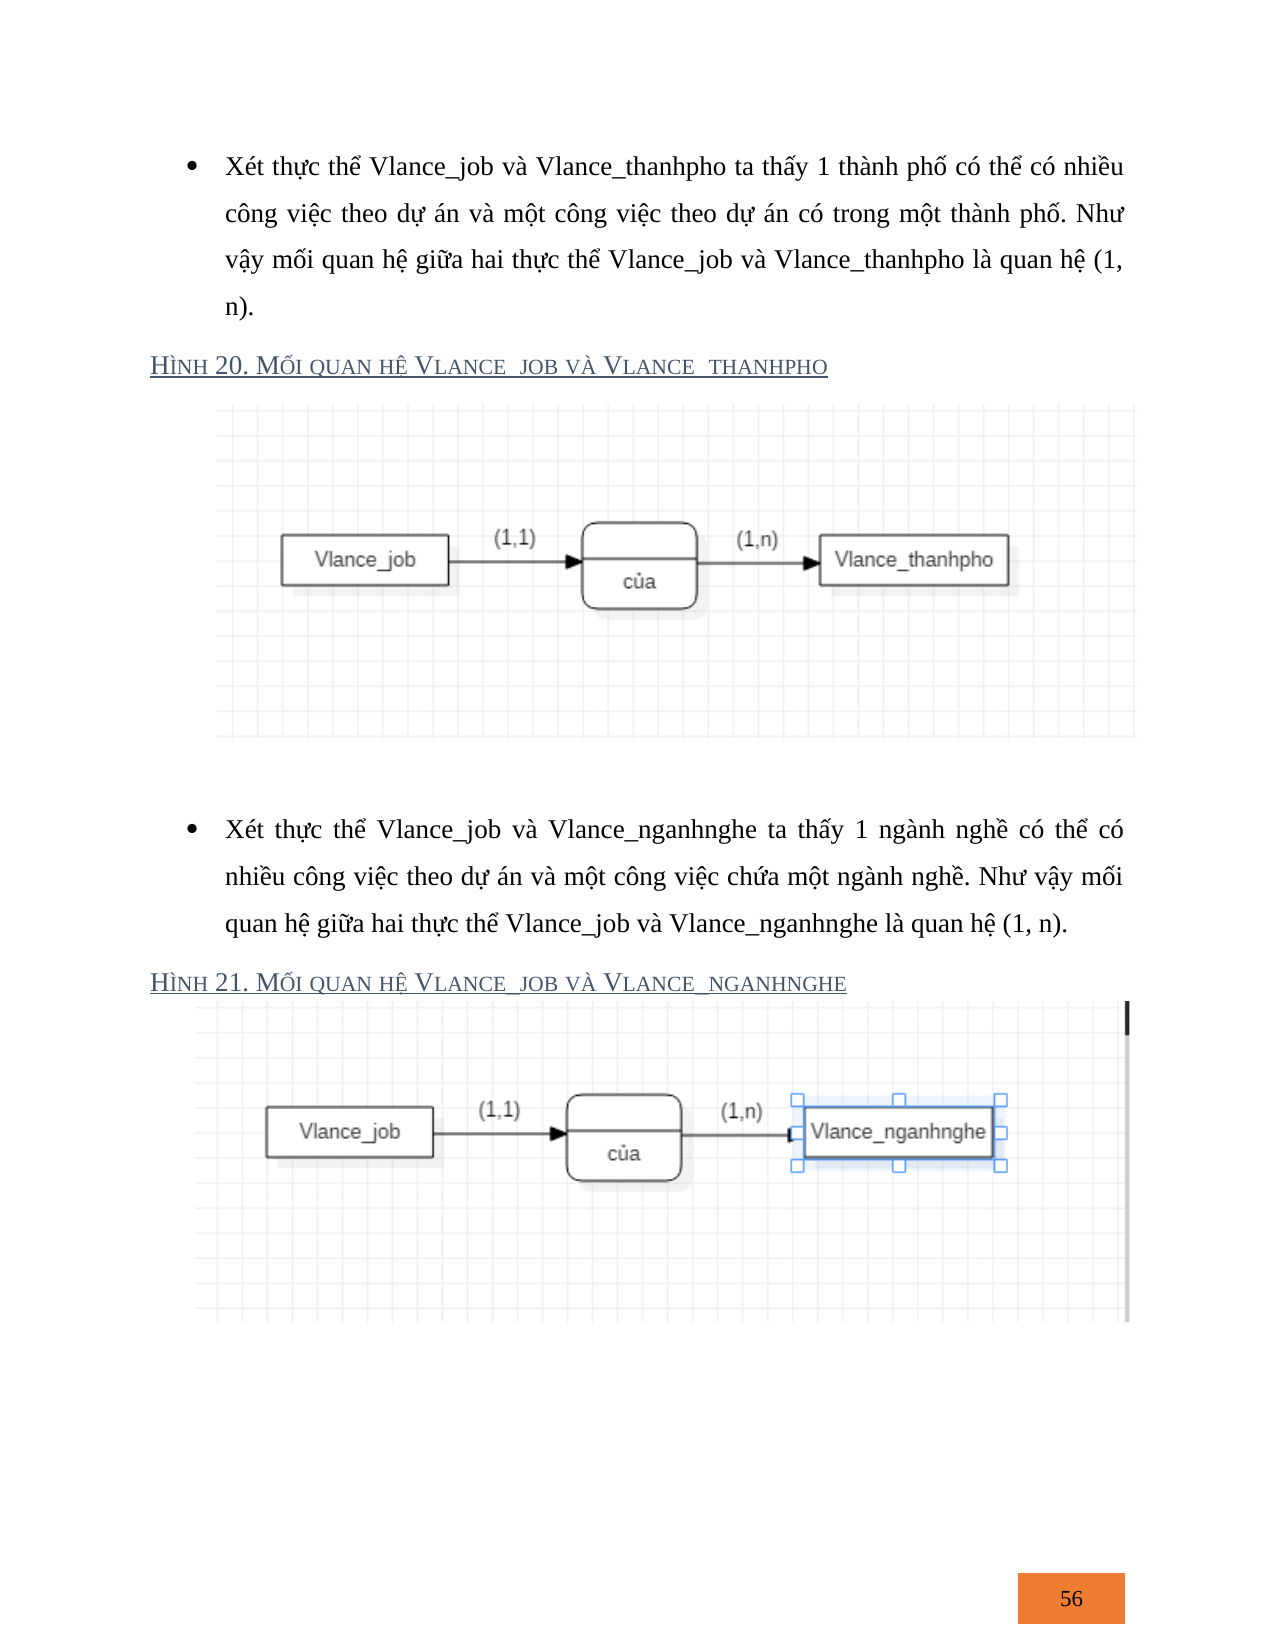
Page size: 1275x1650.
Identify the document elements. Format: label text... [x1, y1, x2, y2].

text Hình 20. Mối quan hệ Vlance_job và Vlance_thanhpho [150, 349, 1125, 380]
picture [195, 1001, 1130, 1322]
list Xét thực thể Vlance_job và Vlance_thanhpho ta thấy 1 thành phố có thể có nhiều công việc theo dự án và một công việc theo dự án có trong một thành phố. Như vậy mối quan hệ giữa hai thực thể Vlance_job và Vlance_thanhpho là quan hệ (1, n). [187, 150, 1125, 321]
text Hình 21. Mối quan hệ Vlance_job và Vlance_nganhnghe [150, 966, 1125, 997]
picture [215, 404, 1138, 739]
list Xét thực thể Vlance_job và Vlance_nganhnghe ta thấy 1 ngành nghề có thể có nhiều công việc theo dự án và một công việc chứa một ngành nghề. Như vậy mối quan hệ giữa hai thực thể Vlance_job và Vlance_nganhnghe là quan hệ (1, n). [187, 813, 1125, 938]
